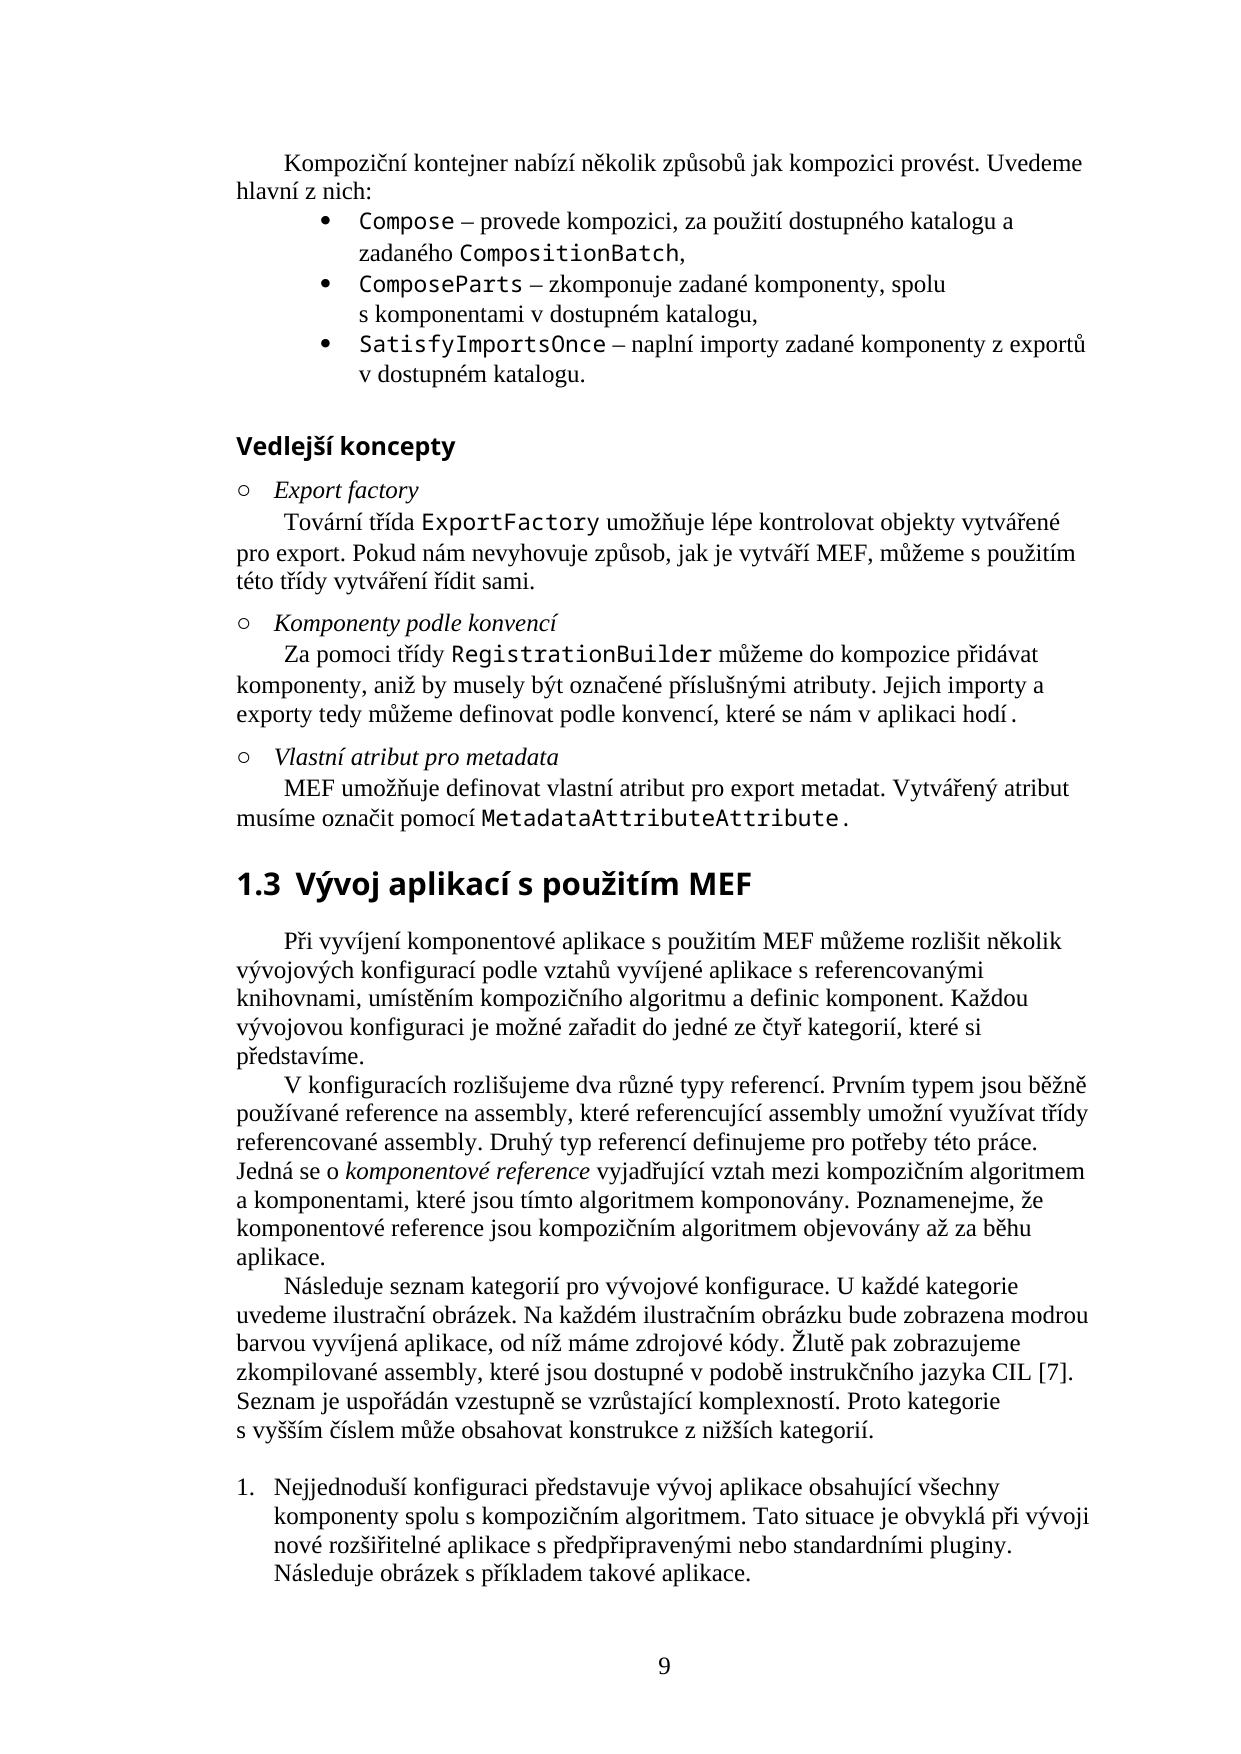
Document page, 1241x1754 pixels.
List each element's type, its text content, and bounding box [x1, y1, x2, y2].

text Kompoziční kontejner nabízí několik způsobů jak kompozici provést. Uvedeme hlavní z nich: [236, 148, 1092, 205]
text Tovární třída ExportFactory umožňuje lépe kontrolovat objekty vytvářené pro export. Pokud nám nevyhovuje způsob, jak je vytváří MEF, můžeme s použitím této třídy vytváření řídit sami. [236, 506, 1092, 595]
list SatisfyImportsOnce – naplní importy zadané komponenty z exportů v dostupném katalogu. [321, 328, 1092, 388]
text Za pomoci třídy RegistrationBuilder můžeme do kompozice přidávat komponenty, aniž by musely být označené příslušnými atributy. Jejich importy a exporty tedy můžeme definovat podle konvencí, které se nám v aplikaci hodí. [236, 638, 1092, 730]
text V konfiguracích rozlišujeme dva různé typy referencí. Prvním typem jsou běžně používané reference na assembly, které referencující assembly umožní využívat třídy referencované assembly. Druhý typ referencí definujeme pro potřeby této práce. Jedná se o komponentové reference vyjadřující vztah mezi kompozičním algoritmem a komponentami, které jsou tímto algoritmem komponovány. Poznamenejme, že komponentové reference jsou kompozičním algoritmem objevovány až za běhu aplikace. [236, 1070, 1092, 1271]
text Vedlejší koncepty [236, 429, 1092, 463]
list Compose – provede kompozici, za použití dostupného katalogu a zadaného CompositionBatch, [321, 205, 1092, 268]
text Při vyvíjení komponentové aplikace s použitím MEF můžeme rozlišit několik vývojových konfigurací podle vztahů vyvíjené aplikace s referencovanými knihovnami, umístěním kompozičního algoritmu a definic komponent. Každou vývojovou konfiguraci je možné zařadit do jedné ze čtyř kategorií, které si představíme. [236, 926, 1092, 1070]
list ComposeParts – zkomponuje zadané komponenty, spolu s komponentami v dostupném katalogu, [321, 268, 1092, 328]
subtitle Vývoj aplikací s použitím MEF [236, 862, 1092, 905]
list Vlastní atribut pro metadata [236, 742, 1092, 773]
list Export factory [236, 476, 1092, 506]
list Komponenty podle konvencí [236, 608, 1092, 638]
list Nejjednoduší konfiguraci představuje vývoj aplikace obsahující všechny komponenty spolu s kompozičním algoritmem. Tato situace je obvyklá při vývoji nové rozšiřitelné aplikace s předpřipravenými nebo standardními pluginy. Následuje obrázek s příkladem takové aplikace. [236, 1472, 1092, 1587]
text MEF umožňuje definovat vlastní atribut pro export metadat. Vytvářený atribut musíme označit pomocí MetadataAttributeAttribute. [236, 773, 1092, 833]
text Následuje seznam kategorií pro vývojové konfigurace. U každé kategorie uvedeme ilustrační obrázek. Na každém ilustračním obrázku bude zobrazena modrou barvou vyvíjená aplikace, od níž máme zdrojové kódy. Žlutě pak zobrazujeme zkompilované assembly, které jsou dostupné v podobě instrukčního jazyka CIL [6]. Seznam je uspořádán vzestupně se vzrůstající komplexností. Proto kategorie s vyšším číslem může obsahovat konstrukce z nižších kategorií. [236, 1271, 1092, 1443]
